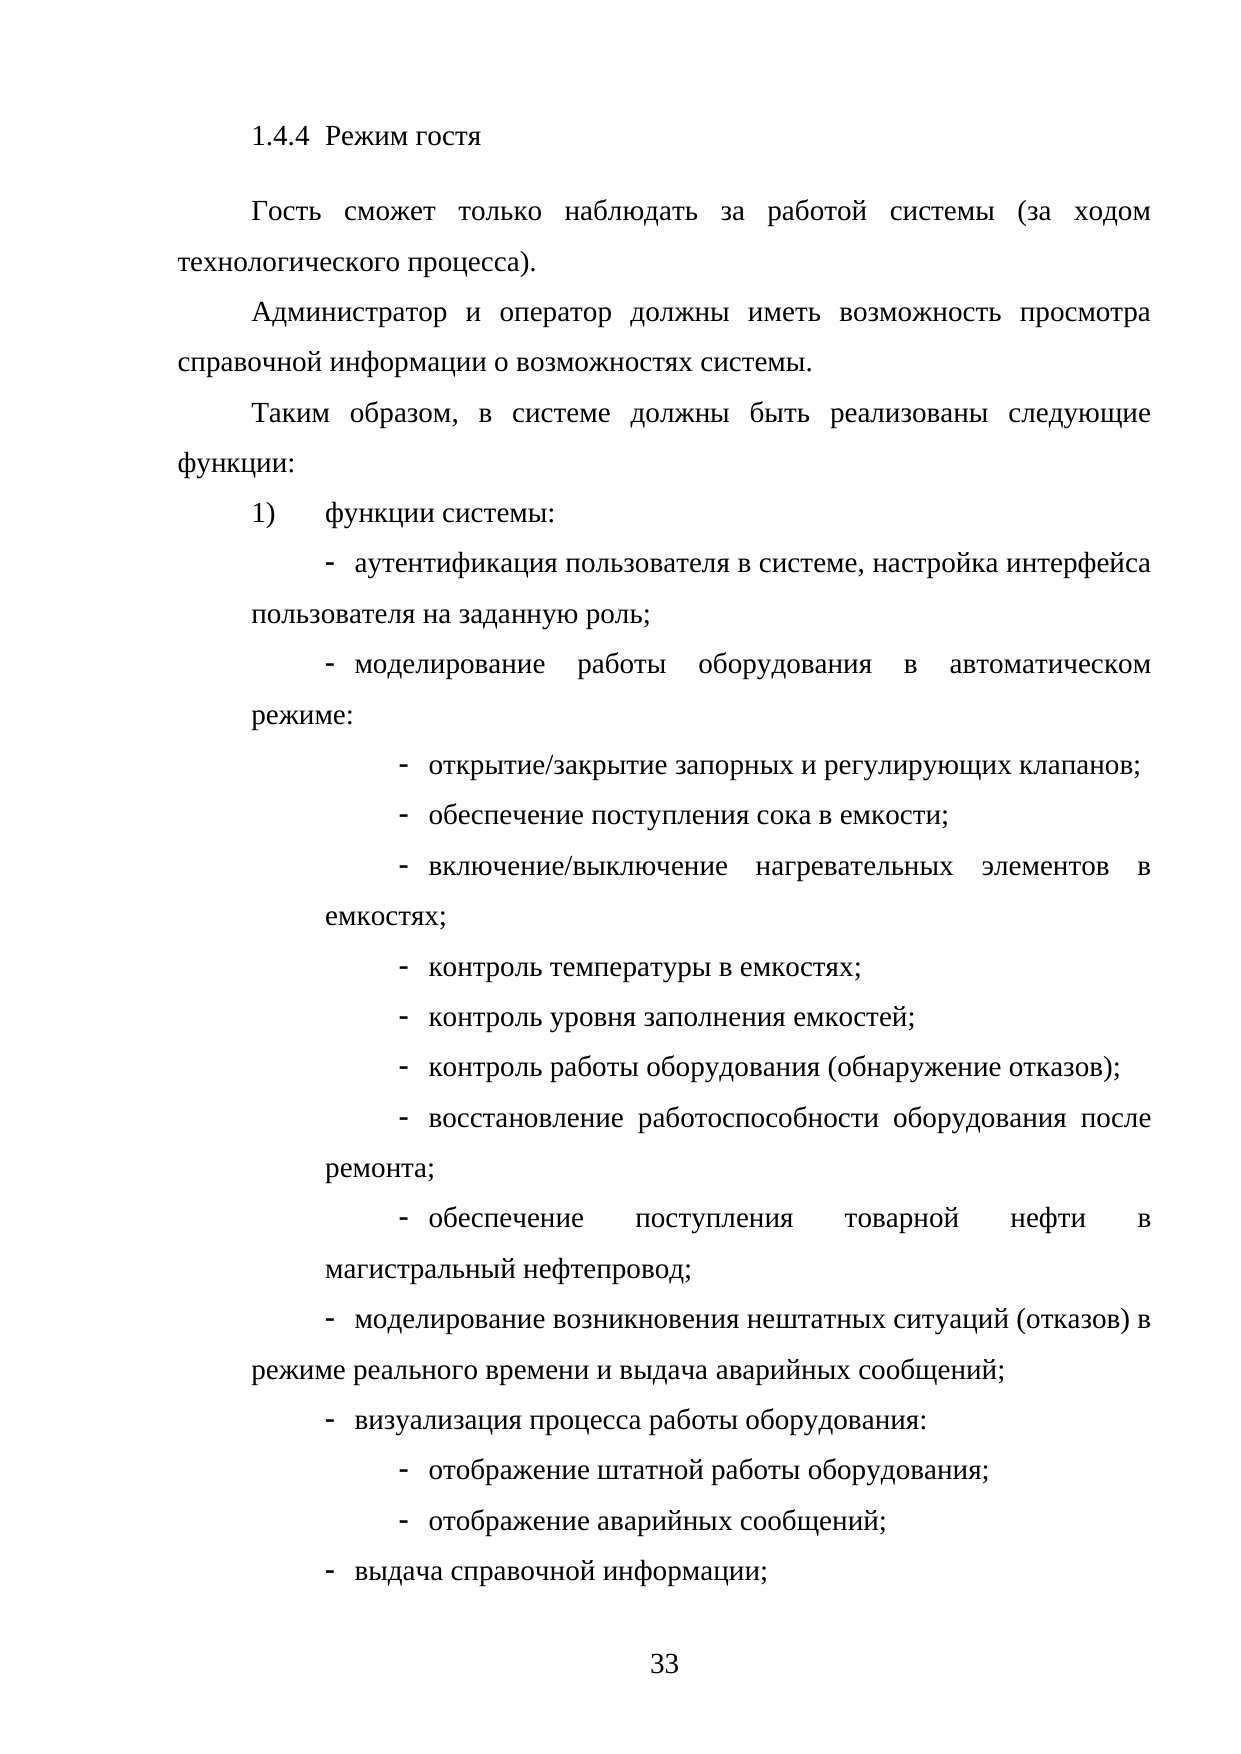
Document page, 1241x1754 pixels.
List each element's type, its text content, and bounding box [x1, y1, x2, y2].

text Администратор и оператор должны иметь возможность просмотра справочной информации о возможностях системы. [177, 294, 1152, 378]
list аутентификация пользователя в системе, настройка интерфейса пользователя на заданную роль; [251, 546, 1152, 629]
list отображение аварийных сообщений; [325, 1503, 1152, 1537]
text Режим гостя [251, 118, 1152, 152]
text Таким образом, в системе должны быть реализованы следующие функции: [177, 395, 1152, 478]
list моделирование работы оборудования в автоматическом режиме: [251, 646, 1152, 730]
list открытие/закрытие запорных и регулирующих клапанов; [325, 747, 1152, 781]
list выдача справочной информации; [251, 1553, 1152, 1587]
list моделирование возникновения нештатных ситуаций (отказов) в режиме реального времени и выдача аварийных сообщений; [251, 1301, 1152, 1385]
list включение/выключение нагревательных элементов в емкостях; [325, 848, 1152, 932]
list контроль уровня заполнения емкостей; [325, 999, 1152, 1033]
list контроль работы оборудования (обнаружение отказов); [325, 1049, 1152, 1083]
list функции системы: [177, 495, 1152, 529]
list отображение штатной работы оборудования; [325, 1452, 1152, 1486]
list контроль температуры в емкостях; [325, 949, 1152, 982]
list восстановление работоспособности оборудования после ремонта; [325, 1100, 1152, 1184]
list обеспечение поступления товарной нефти в магистральный нефтепровод; [325, 1201, 1152, 1284]
list визуализация процесса работы оборудования: [251, 1402, 1152, 1436]
text Гость сможет только наблюдать за работой системы (за ходом технологического процесса). [177, 193, 1152, 277]
list обеспечение поступления сока в емкости; [325, 797, 1152, 831]
